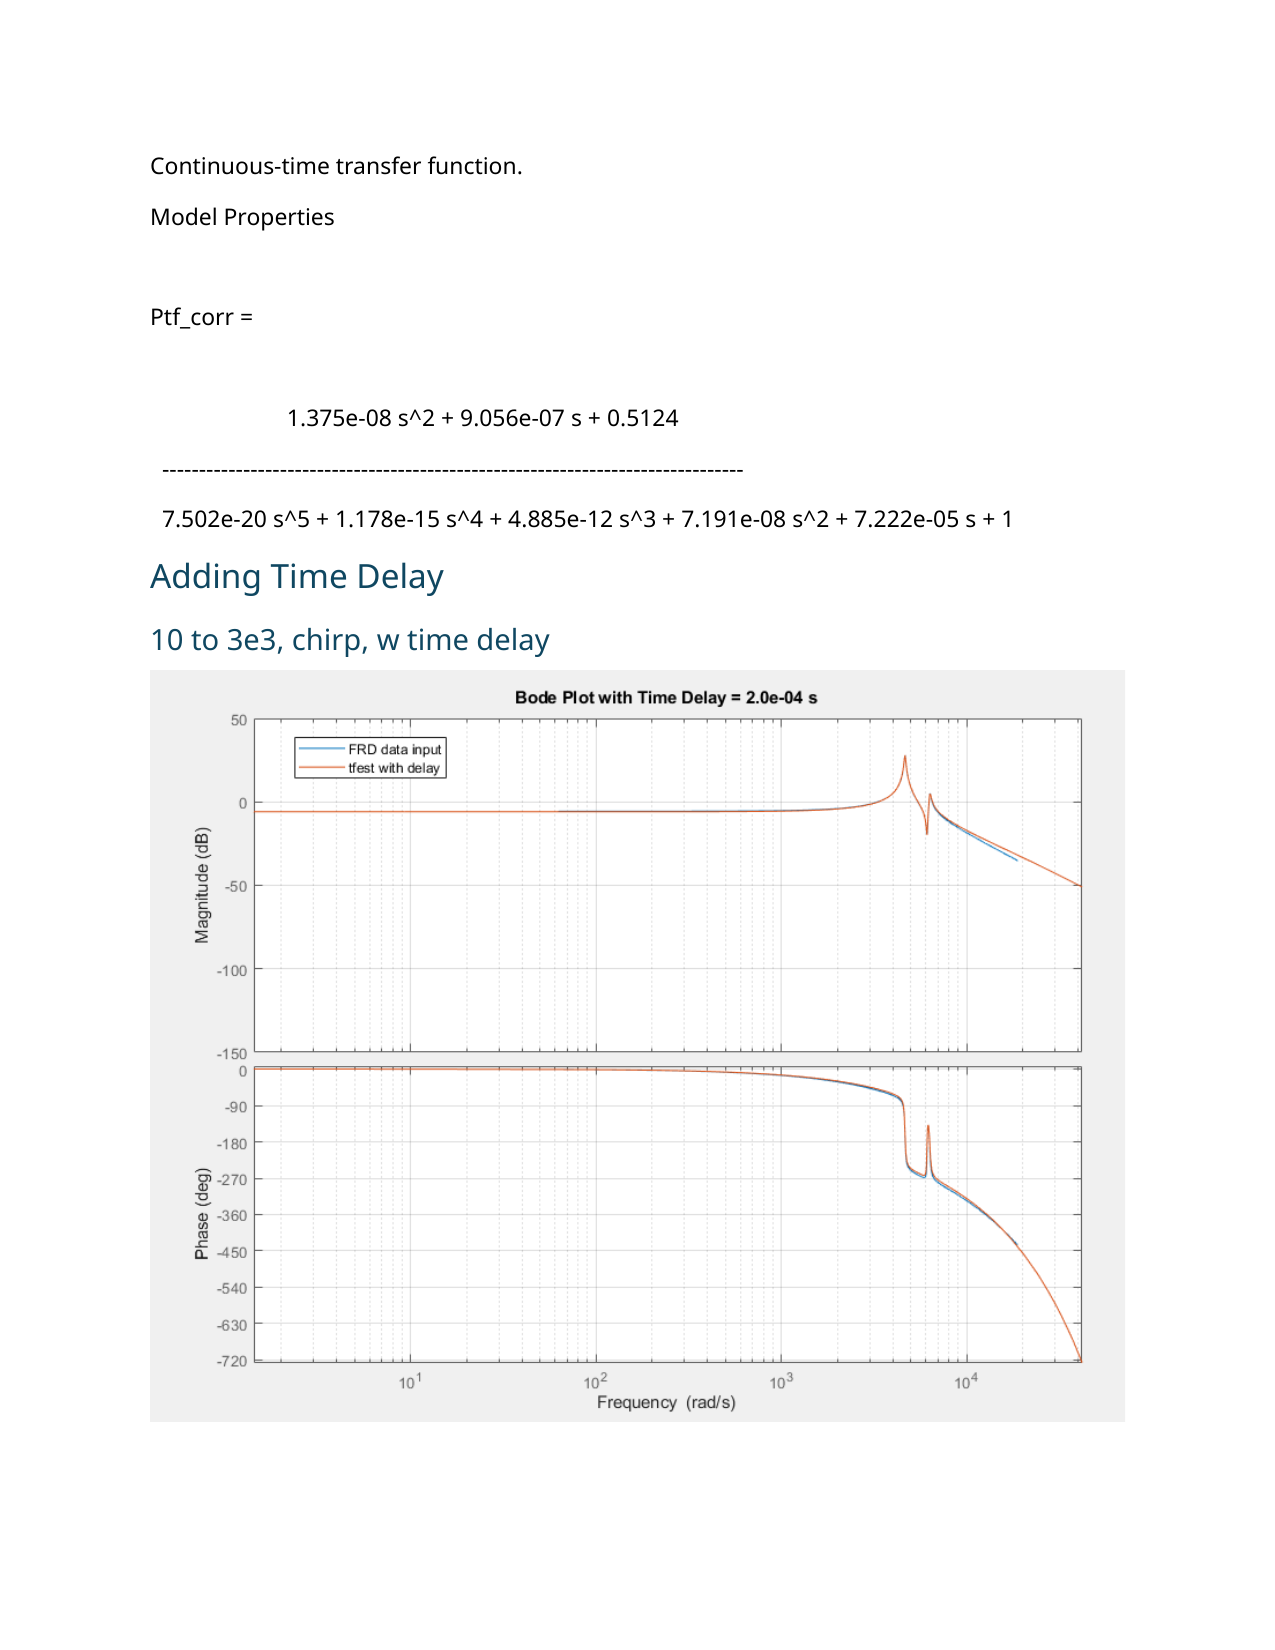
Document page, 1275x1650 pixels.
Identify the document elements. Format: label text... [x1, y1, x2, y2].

text Continuous-time transfer function. [150, 150, 1125, 181]
text Model Properties [150, 200, 1125, 232]
text ------------------------------------------------------------------------------- [150, 452, 1125, 484]
subtitle 10 to 3e3, chirp, w time delay [150, 619, 1125, 659]
subtitle Adding Time Delay [150, 553, 1125, 599]
text 7.502e-20 s^5 + 1.178e-15 s^4 + 4.885e-12 s^3 + 7.191e-08 s^2 + 7.222e-05 s + 1 [150, 503, 1125, 534]
picture [150, 670, 1125, 1422]
text 1.375e-08 s^2 + 9.056e-07 s + 0.5124 [150, 402, 1125, 433]
text Ptf_corr = [150, 301, 1125, 332]
